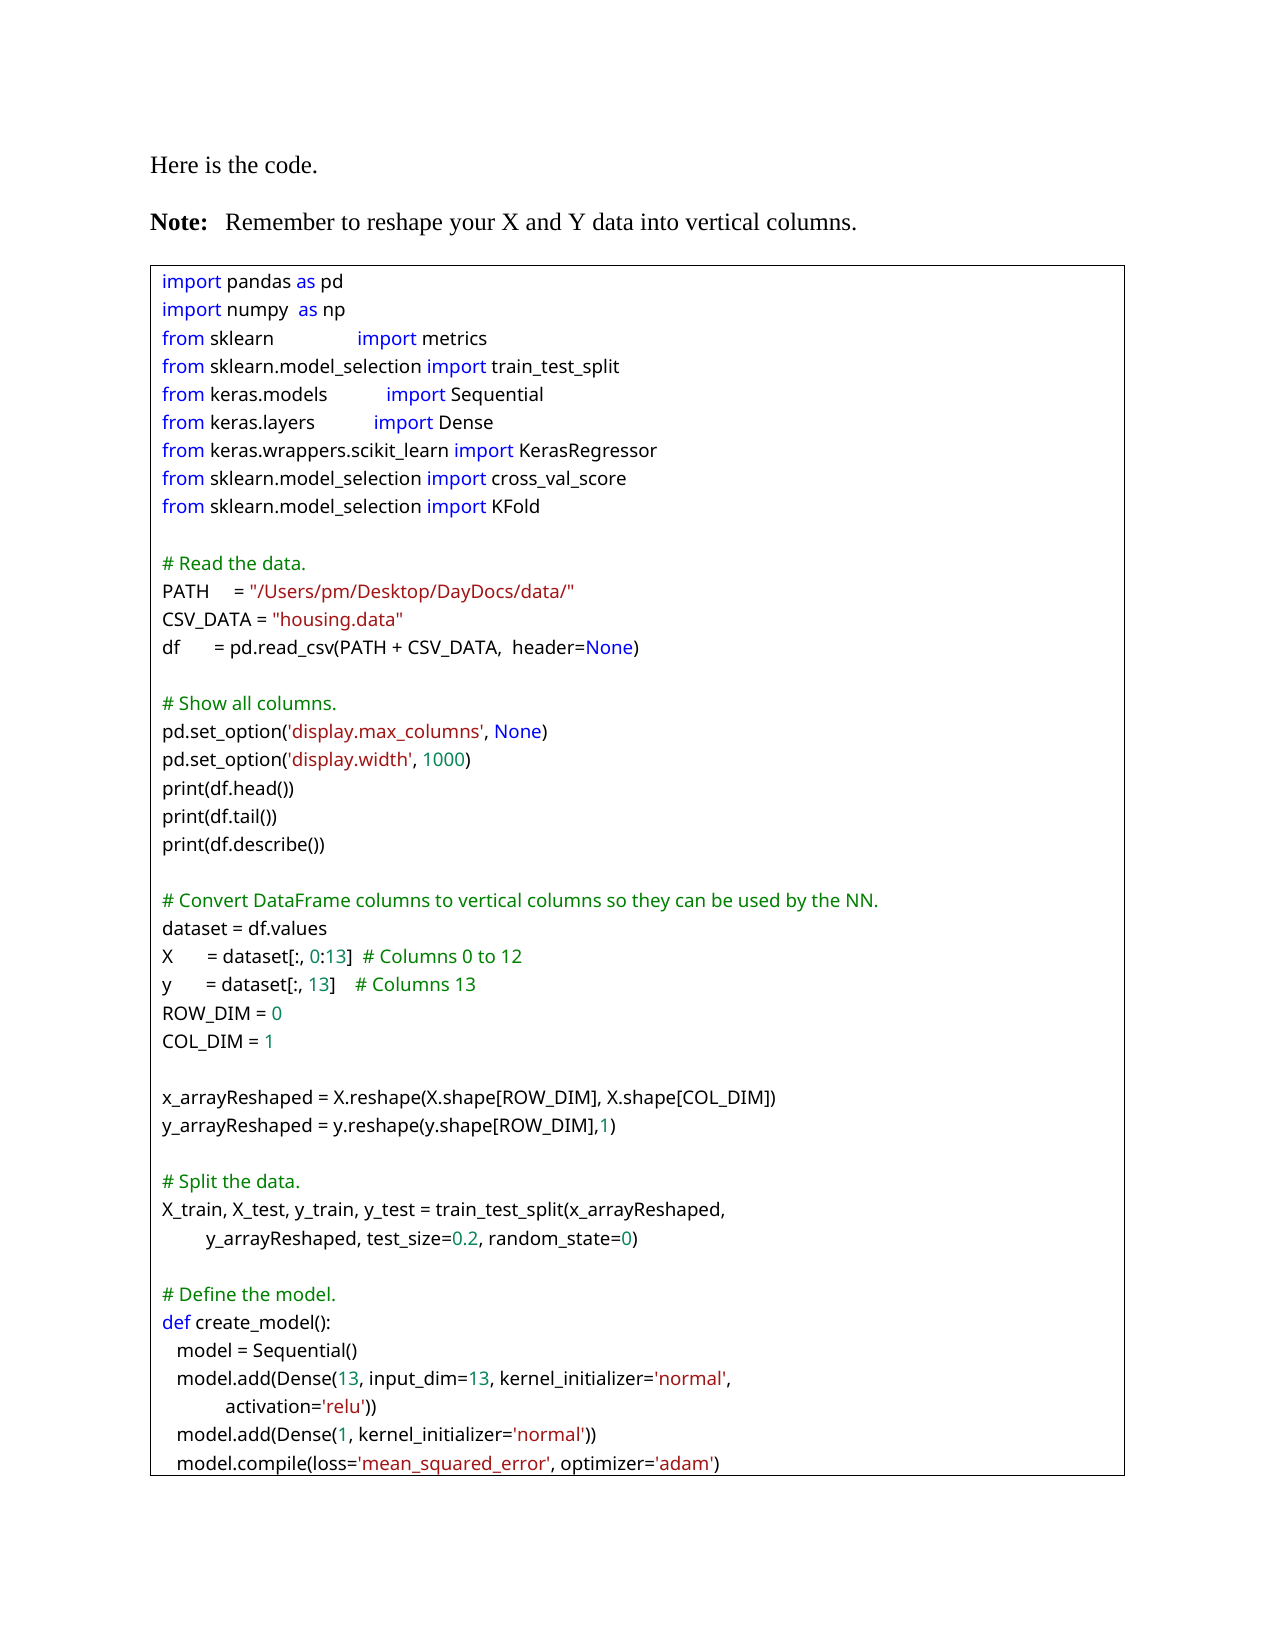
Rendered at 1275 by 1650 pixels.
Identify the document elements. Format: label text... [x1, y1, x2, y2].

text Note: Remember to reshape your X and Y data into vertical columns. [150, 207, 1125, 236]
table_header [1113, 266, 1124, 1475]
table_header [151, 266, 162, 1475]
text Here is the code. [150, 150, 1125, 179]
